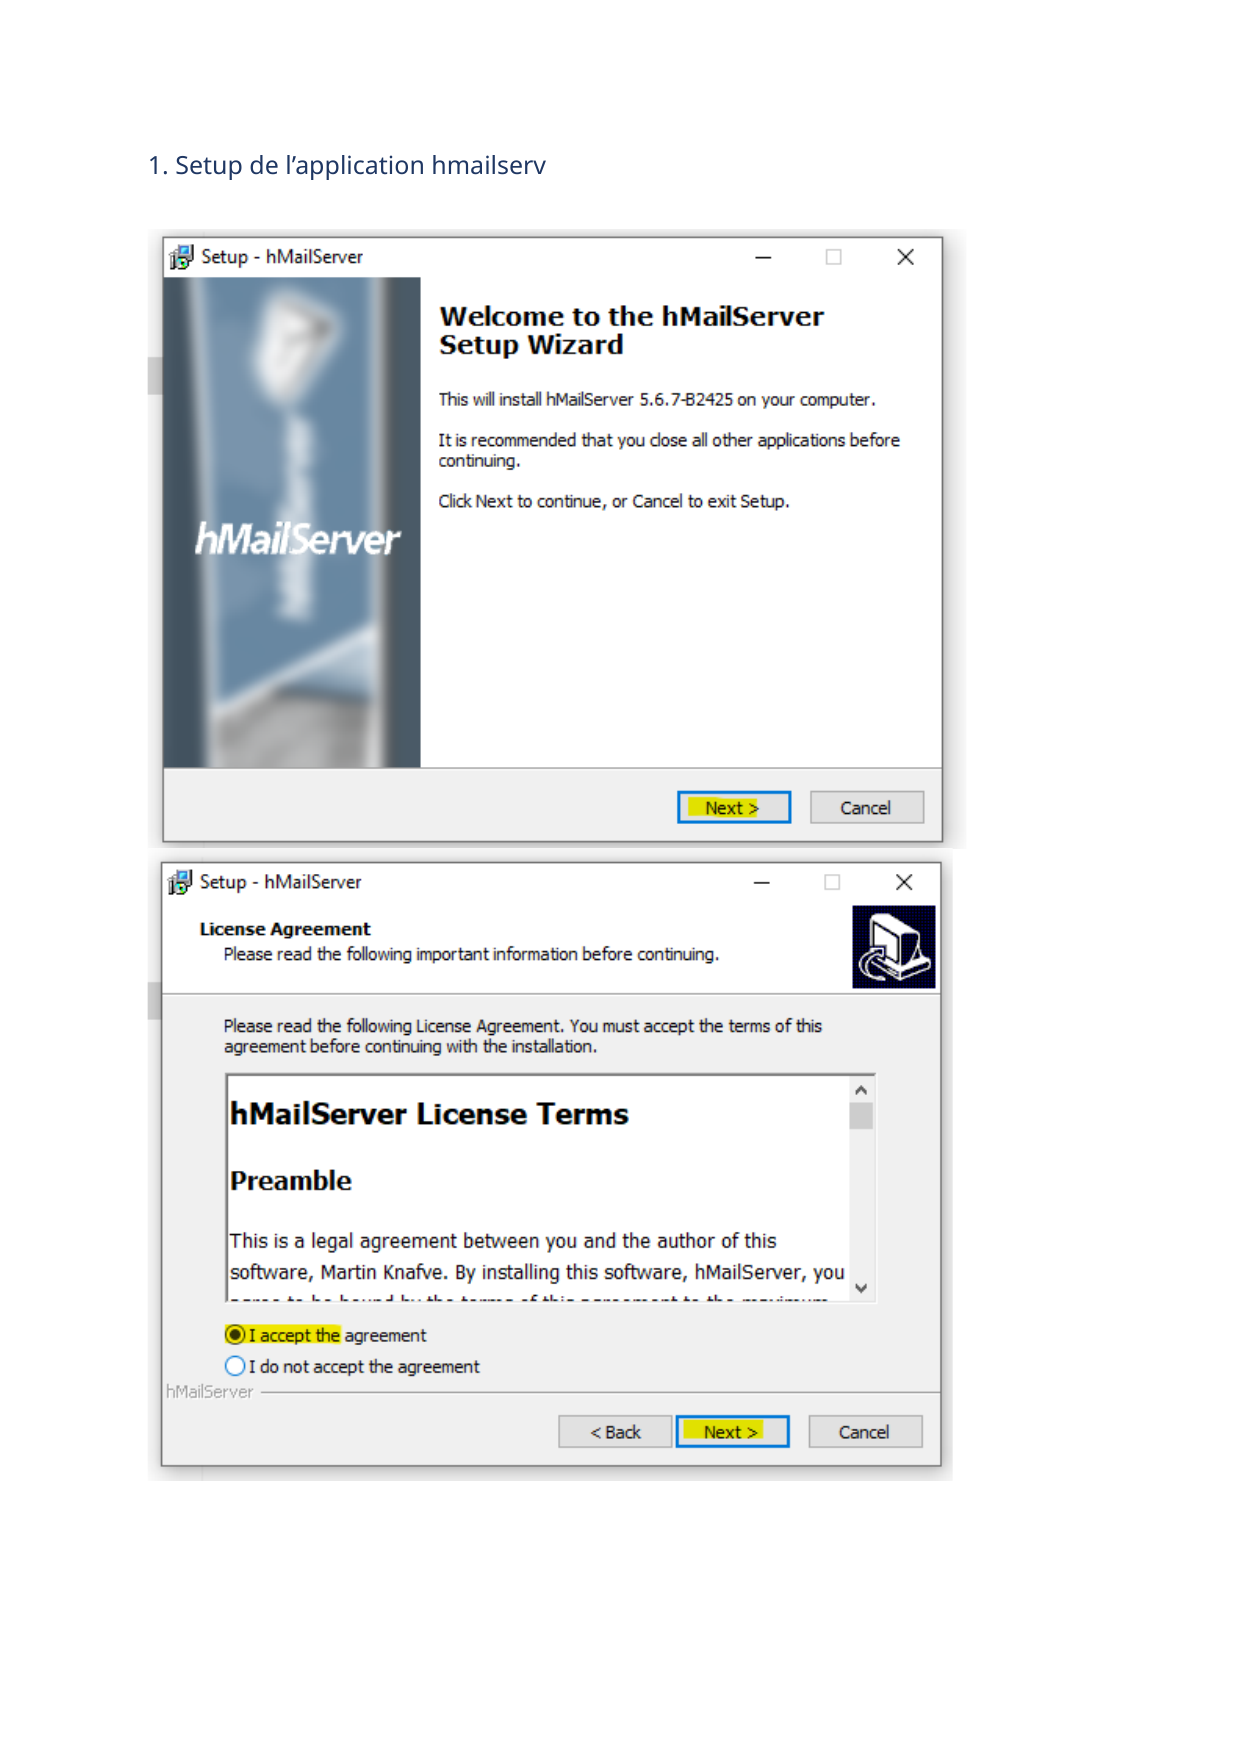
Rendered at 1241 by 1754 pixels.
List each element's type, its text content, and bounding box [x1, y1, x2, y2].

picture [147, 229, 967, 1481]
subtitle 1. Setup de l’application hmailserv [148, 148, 1093, 182]
